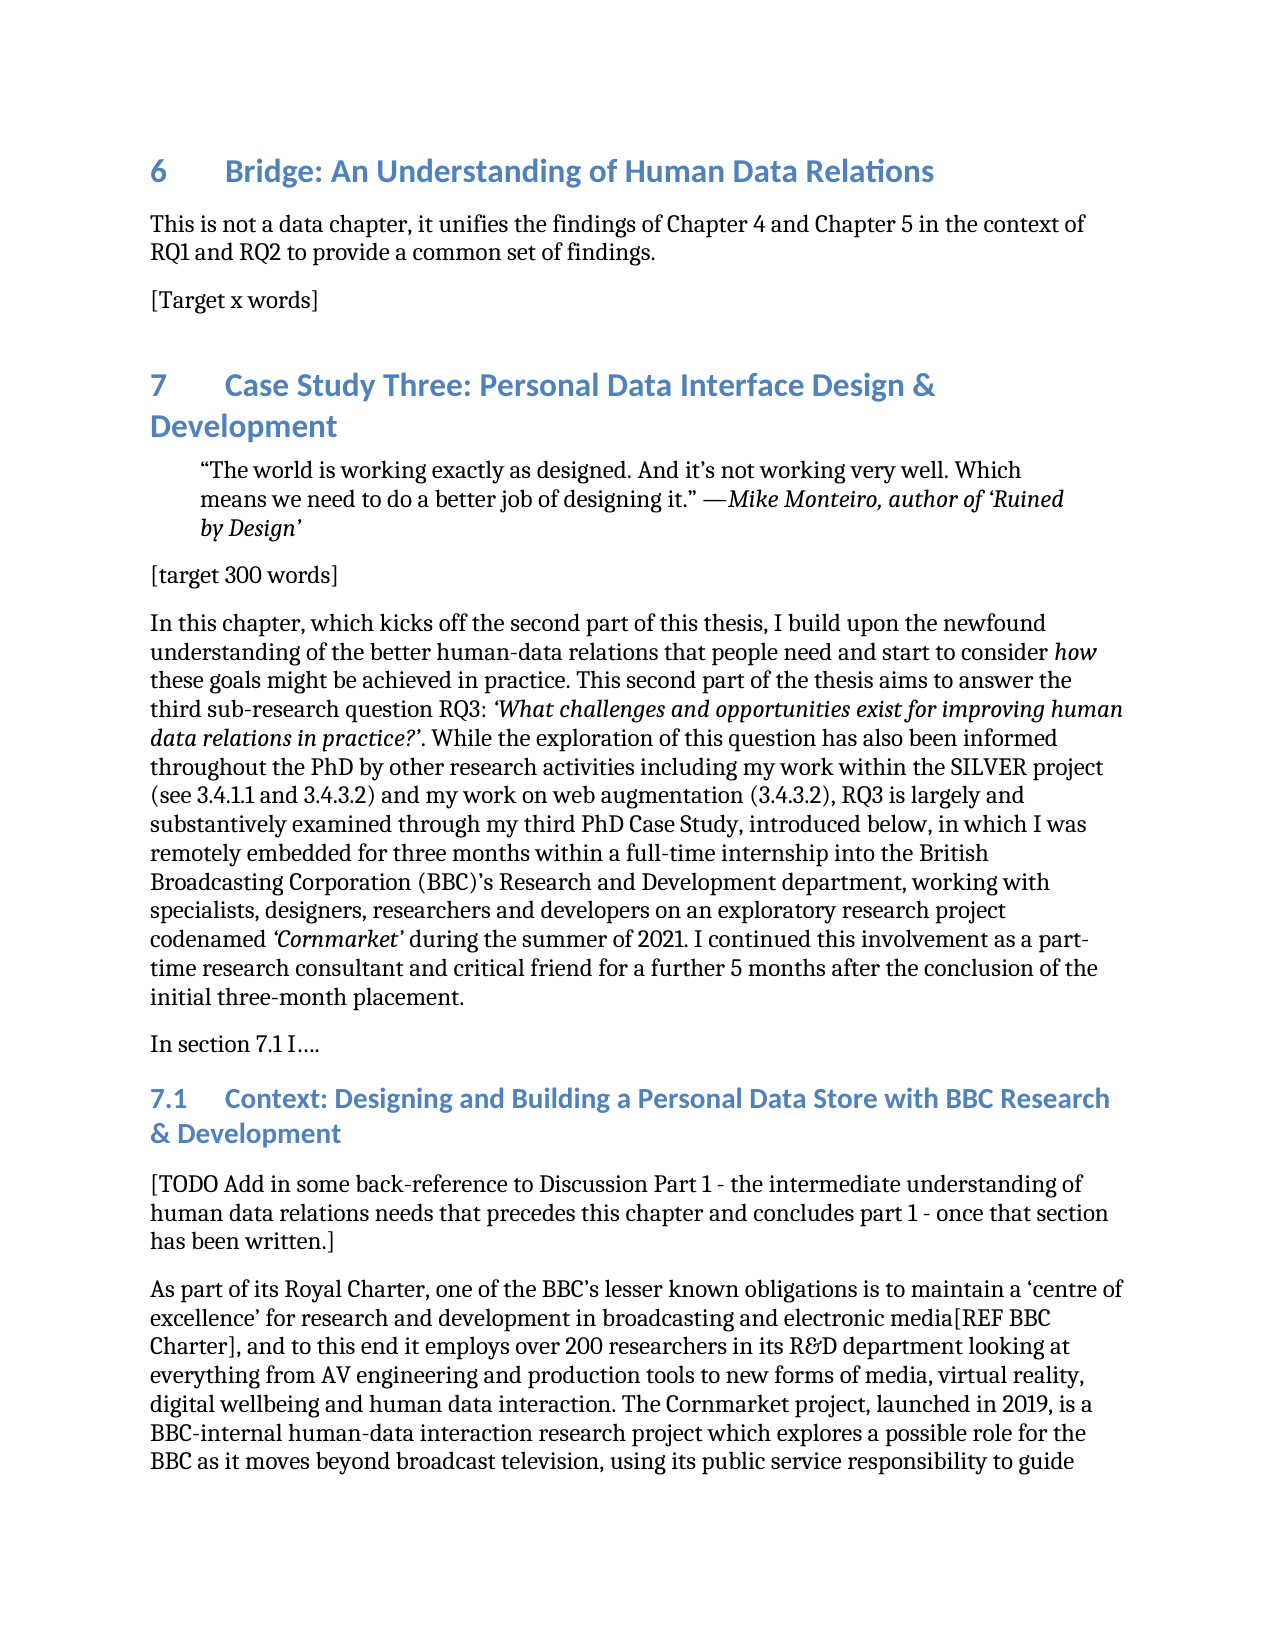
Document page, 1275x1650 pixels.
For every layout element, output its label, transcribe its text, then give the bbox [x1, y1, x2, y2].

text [150, 1275, 1125, 1476]
subtitle 7 Case Study Three: Personal Data Interface Design & Development [150, 364, 1125, 446]
subtitle 7.1 Context: Designing and Building a Personal Data Store with BBC Research & Development [150, 1080, 1125, 1151]
text [target 300 words] [150, 561, 1125, 590]
text In this chapter, which kicks off the second part of this thesis, I build upon the newfound understanding of the better human-data relations that people need and start to consider how these goals might be achieved in practice. This second part of the thesis aims to answer the third sub-research question RQ3: ‘What challenges and opportunities exist for improving human data relations in practice?’. While the exploration of this question has also been informed throughout the PhD by other research activities including my work within the SILVER project (see 3.4.1.1 and 3.4.3.2) and my work on web augmentation (3.4.3.2), RQ3 is largely and substantively examined through my third PhD Case Study, introduced below, in which I was remotely embedded for three months within a full-time internship into the British Broadcasting Corporation (BBC)’s Research and Development department, working with specialists, designers, researchers and developers on an exploratory research project codenamed ‘Cornmarket’ during the summer of 2021. I continued this involvement as a part-time research consultant and critical friend for a further 5 months after the conclusion of the initial three-month placement. [150, 609, 1125, 1011]
text “The world is working exactly as designed. And it’s not working very well. Which means we need to do a better job of designing it.” —Mike Monteiro, author of ‘Ruined by Design’ [200, 456, 1075, 543]
text In section 7.1 I…. [150, 1030, 1125, 1059]
text [TODO Add in some back-reference to Discussion Part 1 - the intermediate understanding of human data relations needs that precedes this chapter and concludes part 1 - once that section has been written.] [150, 1170, 1125, 1256]
text [Target x words] [150, 286, 1125, 314]
subtitle 6 Bridge: An Understanding of Human Data Relations [150, 150, 1125, 191]
text This is not a data chapter, it unifies the findings of Chapter 4 and Chapter 5 in the context of RQ1 and RQ2 to provide a common set of findings. [150, 209, 1125, 267]
